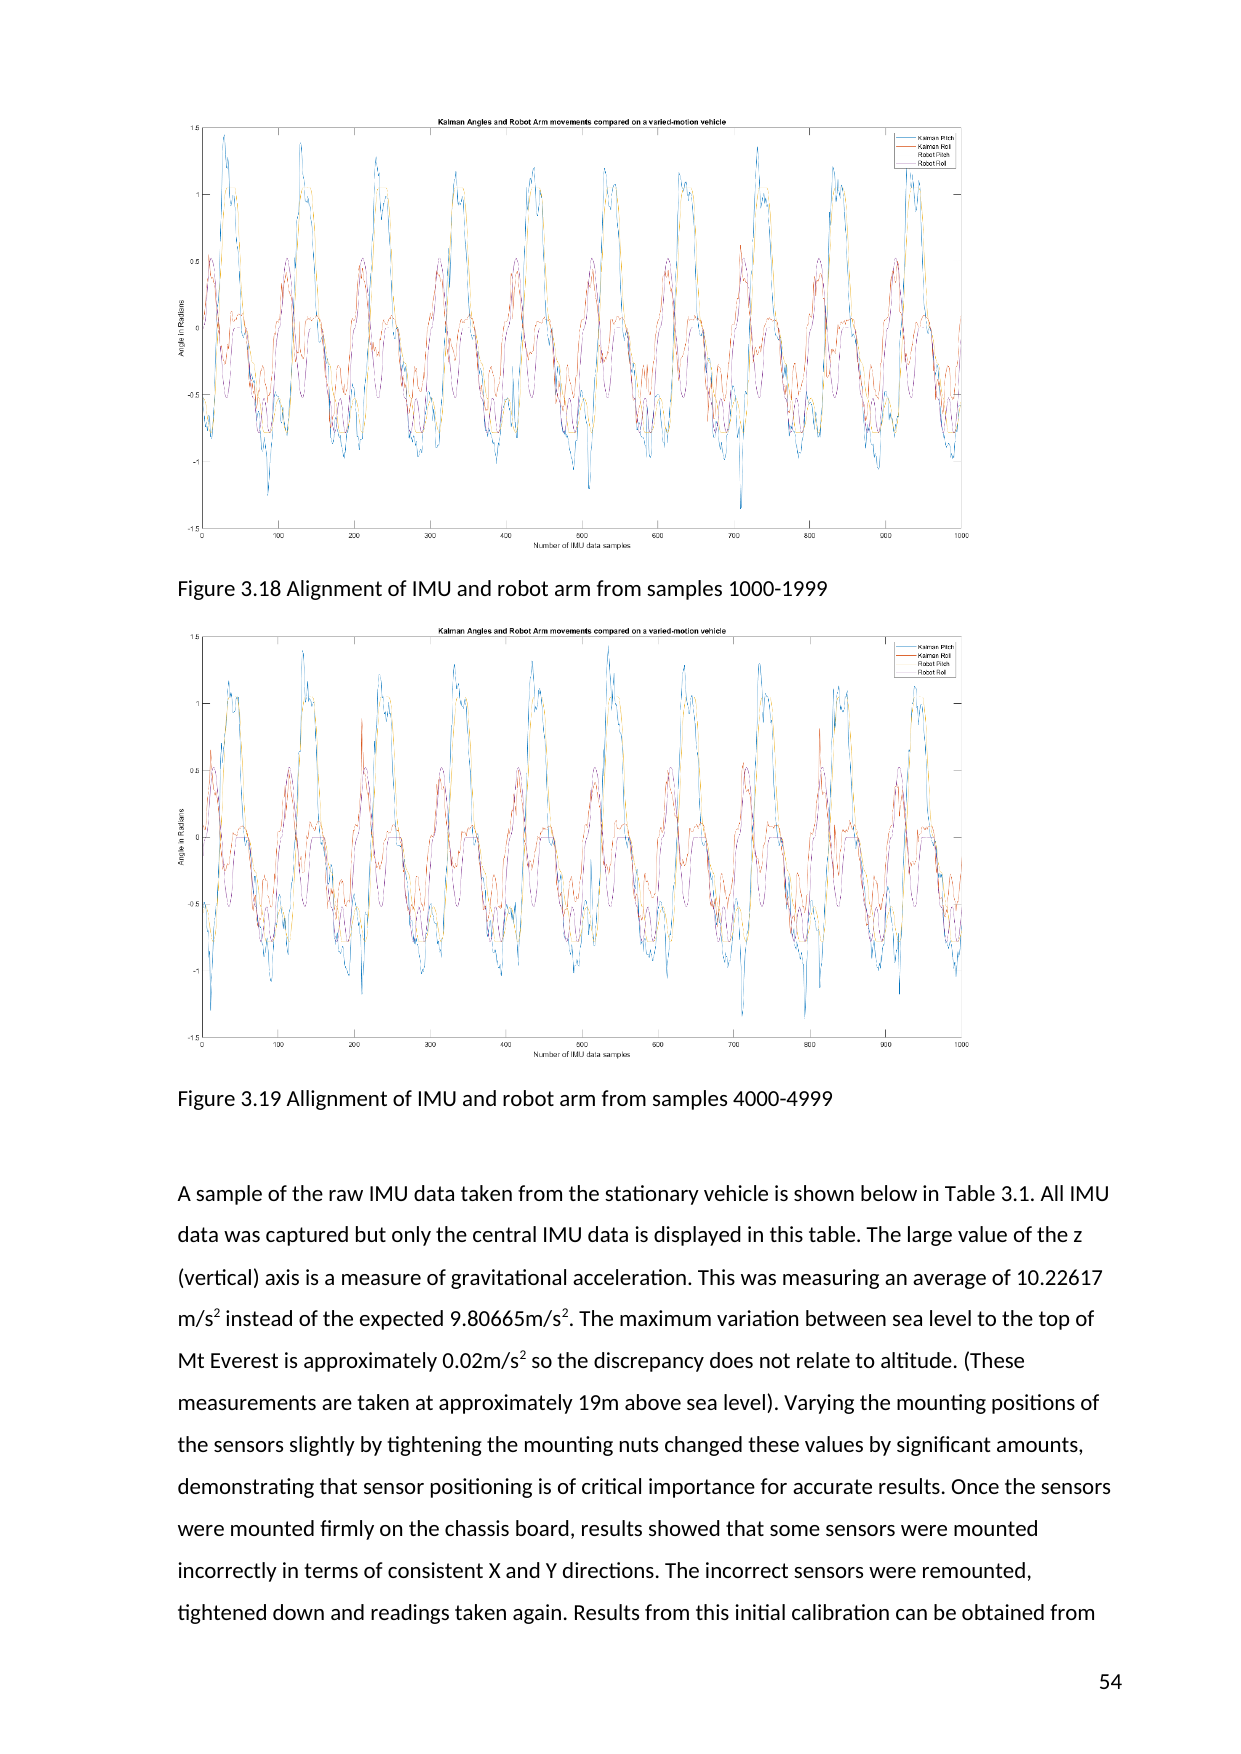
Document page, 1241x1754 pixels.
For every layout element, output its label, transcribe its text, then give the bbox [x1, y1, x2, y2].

picture [177, 118, 969, 550]
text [177, 1137, 1122, 1626]
picture [177, 627, 969, 1059]
